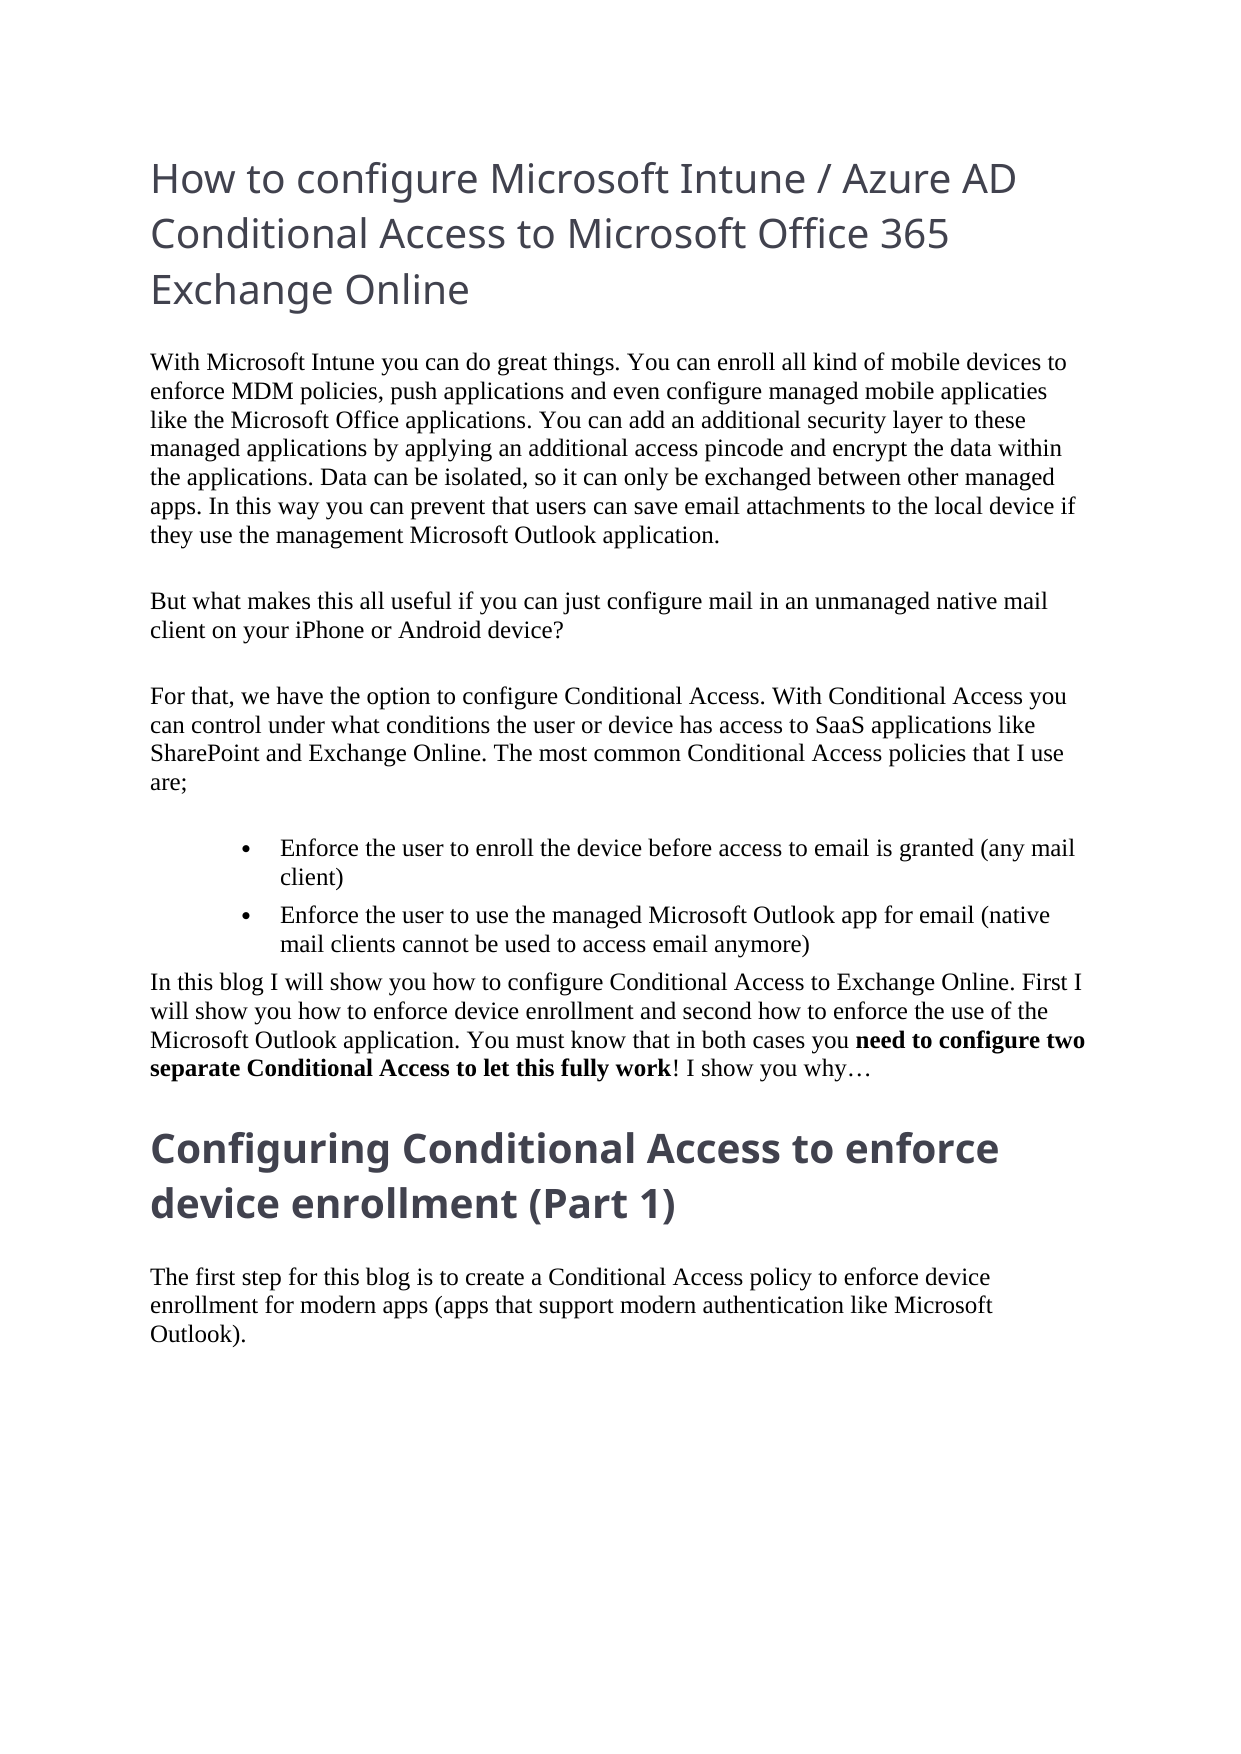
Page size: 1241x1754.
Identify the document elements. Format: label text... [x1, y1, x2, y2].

text But what makes this all useful if you can just configure mail in an unmanaged native mail client on your iPhone or Android device? [150, 586, 1090, 643]
text With Microsoft Intune you can do great things. You can enroll all kind of mobile devices to enforce MDM policies, push applications and even configure managed mobile applicaties like the Microsoft Office applications. You can add an additional security layer to these managed applications by applying an additional access pincode and encrypt the data within the applications. Data can be isolated, so it can only be exchanged between other managed apps. In this way you can prevent that users can save email attachments to the local device if they use the management Microsoft Outlook application. [150, 347, 1090, 548]
text How to configure Microsoft Intune / Azure AD Conditional Access to Microsoft Office 365 Exchange Online [150, 150, 1090, 316]
list Enforce the user to enroll the device before access to email is granted (any mail client) [242, 833, 1090, 891]
text In this blog I will show you how to configure Conditional Access to Exchange Online. First I will show you how to enforce device enrollment and second how to enforce the use of the Microsoft Outlook application. You must know that in both cases you need to configure two separate Conditional Access to let this fully work! I show you why… [150, 967, 1090, 1082]
text Configuring Conditional Access to enforce device enrollment (Part 1) [150, 1120, 1090, 1230]
text The first step for this blog is to create a Conditional Access policy to enforce device enrollment for modern apps (apps that support modern authentication like Microsoft Outlook). [150, 1262, 1090, 1348]
list Enforce the user to use the managed Microsoft Outlook app for email (native mail clients cannot be used to access email anymore) [242, 900, 1090, 958]
text For that, we have the option to configure Conditional Access. With Conditional Access you can control under what conditions the user or device has access to SaaS applications like SharePoint and Exchange Online. The most common Conditional Access policies that I use are; [150, 681, 1090, 796]
